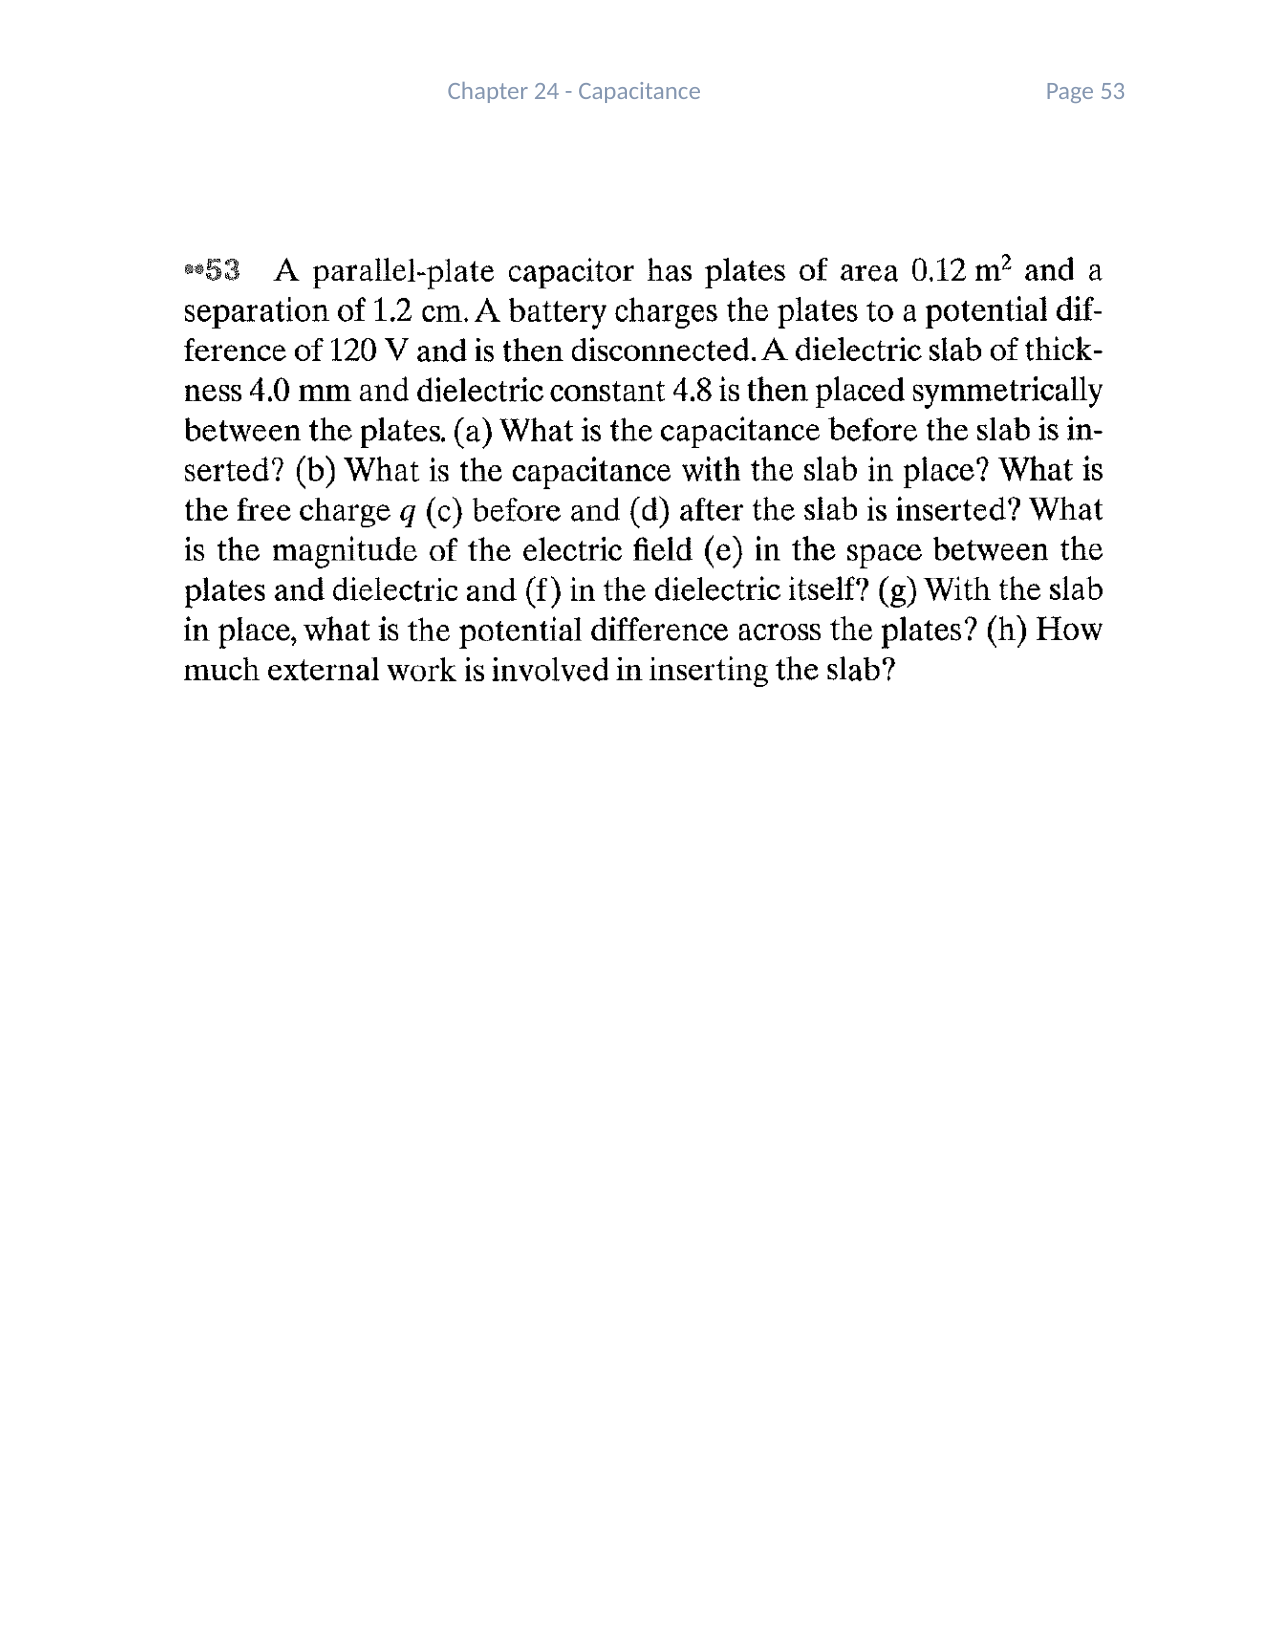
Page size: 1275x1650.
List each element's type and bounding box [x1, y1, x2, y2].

picture [150, 243, 1125, 702]
